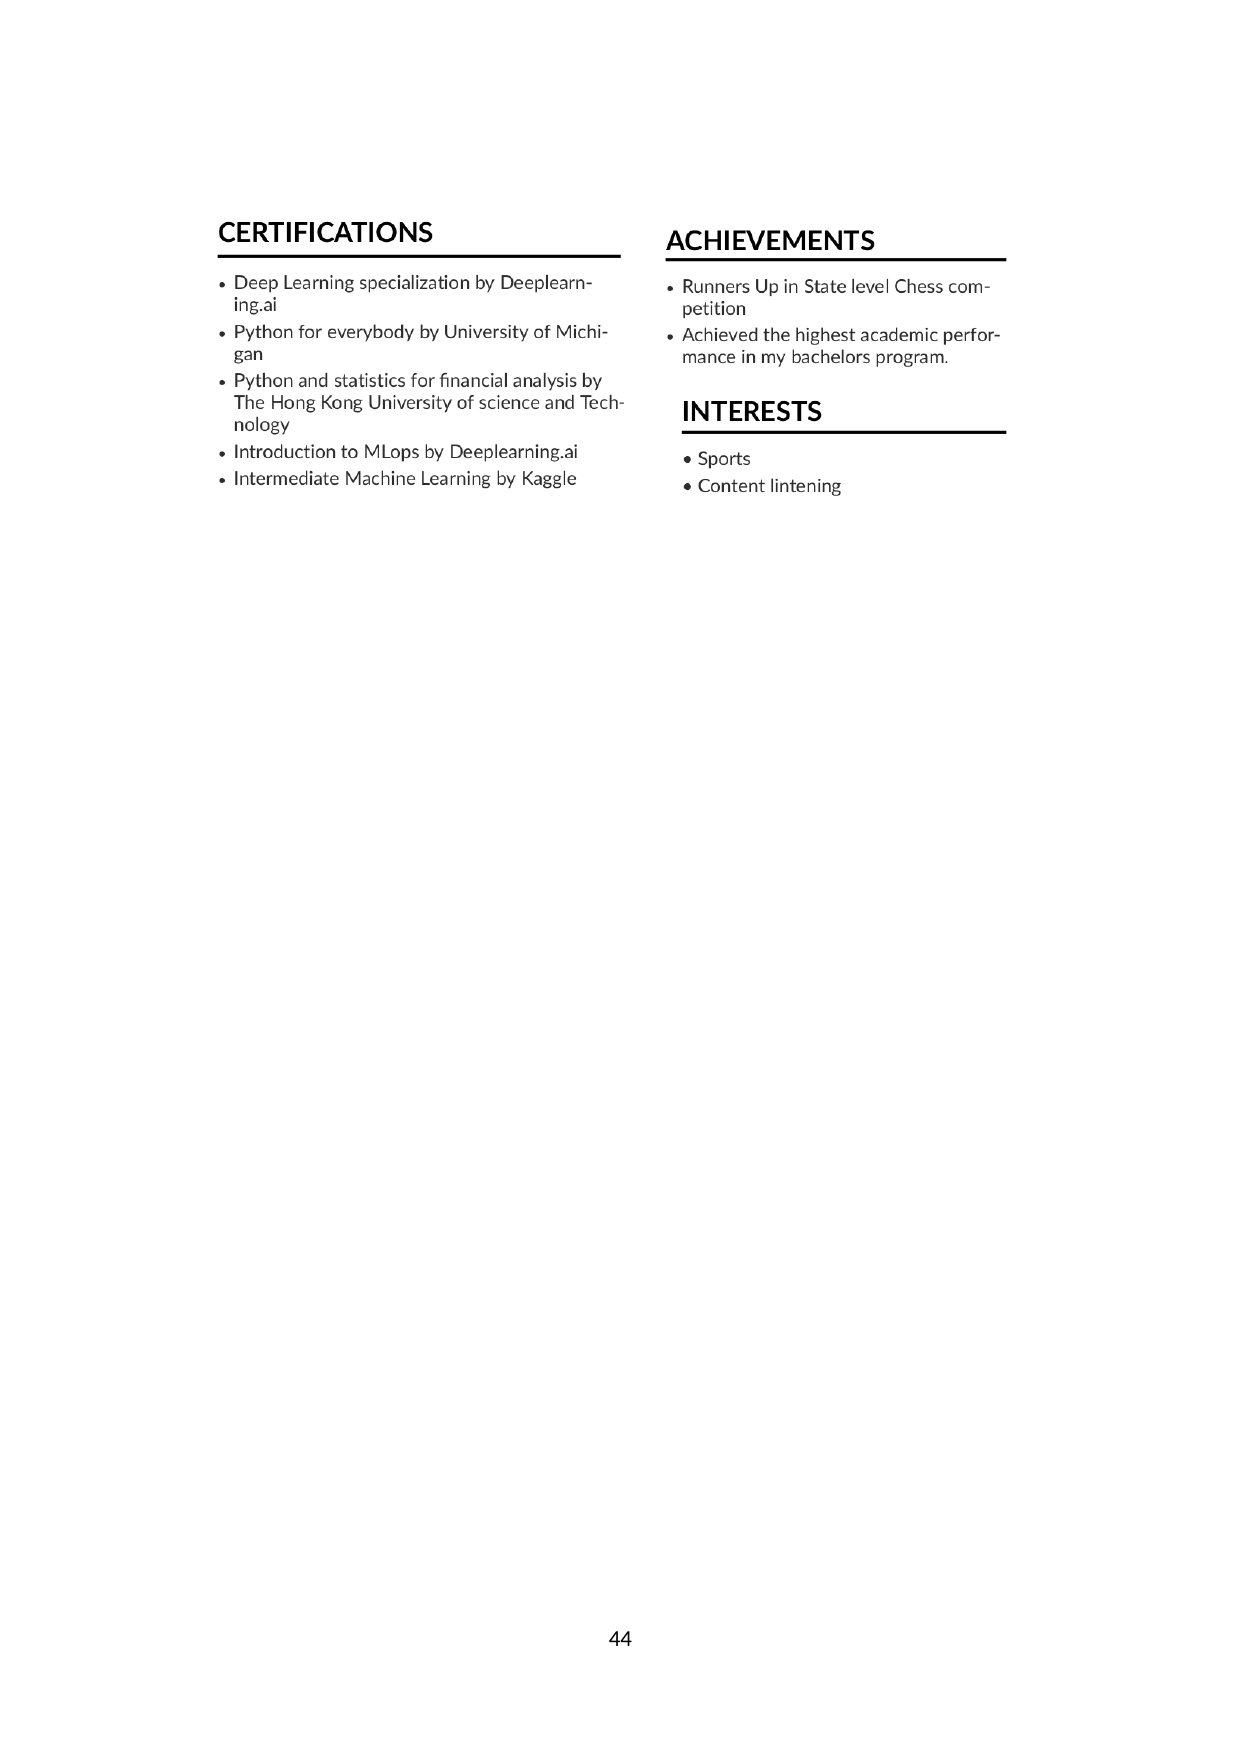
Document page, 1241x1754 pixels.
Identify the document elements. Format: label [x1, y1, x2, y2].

picture [150, 150, 1091, 1480]
